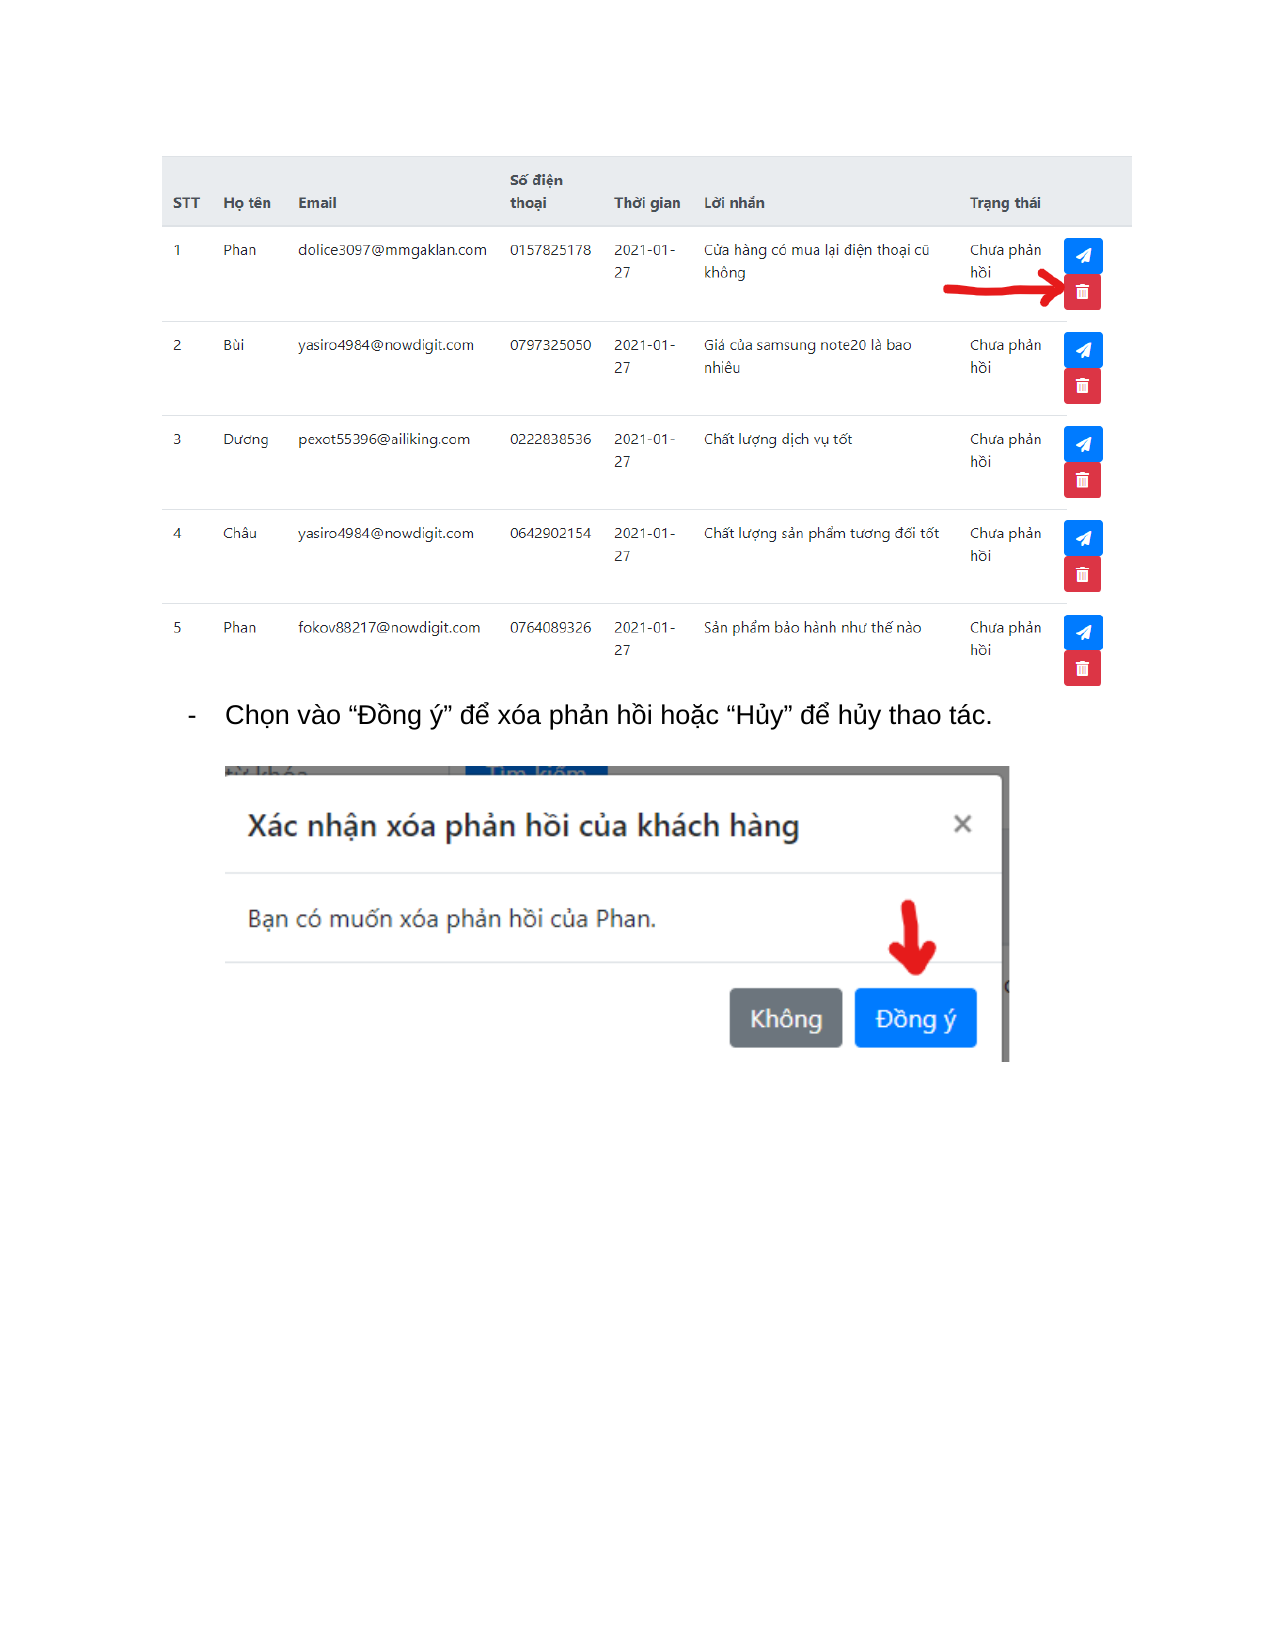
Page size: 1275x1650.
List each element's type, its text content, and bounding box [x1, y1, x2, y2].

list Chọn vào “Đồng ý” để xóa phản hồi hoặc “Hủy” để hủy thao tác. [187, 697, 1125, 730]
picture [157, 150, 1132, 697]
picture [225, 766, 1010, 1062]
